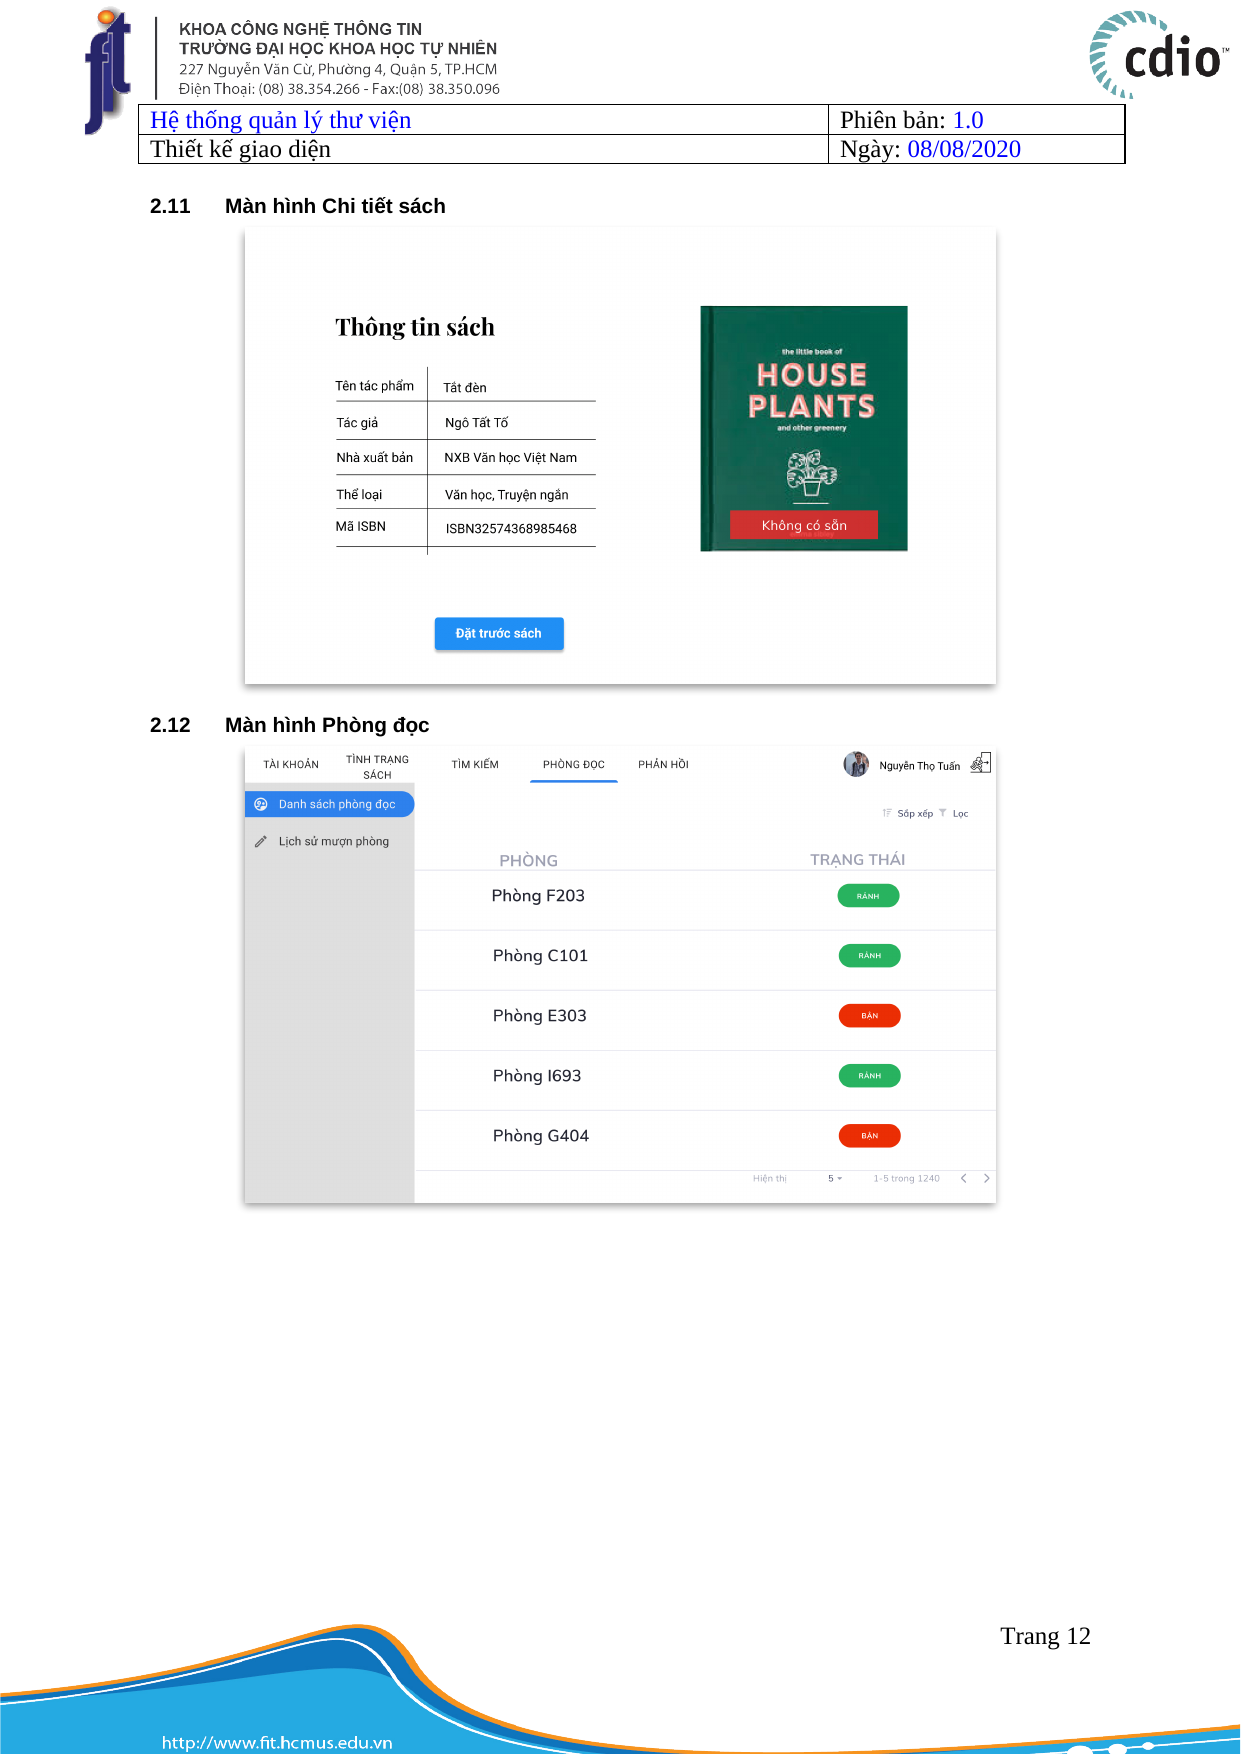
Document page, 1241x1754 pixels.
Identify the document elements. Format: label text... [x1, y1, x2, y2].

picture [139, 105, 828, 134]
subtitle Màn hình Chi tiết sách [150, 193, 1090, 218]
subtitle Màn hình Phòng đọc [150, 712, 1090, 737]
picture [245, 746, 996, 1203]
picture [0, 1621, 1241, 1754]
picture [139, 135, 828, 159]
picture [61, 0, 1241, 159]
picture [829, 105, 1124, 134]
picture [829, 135, 1124, 159]
picture [245, 227, 996, 684]
